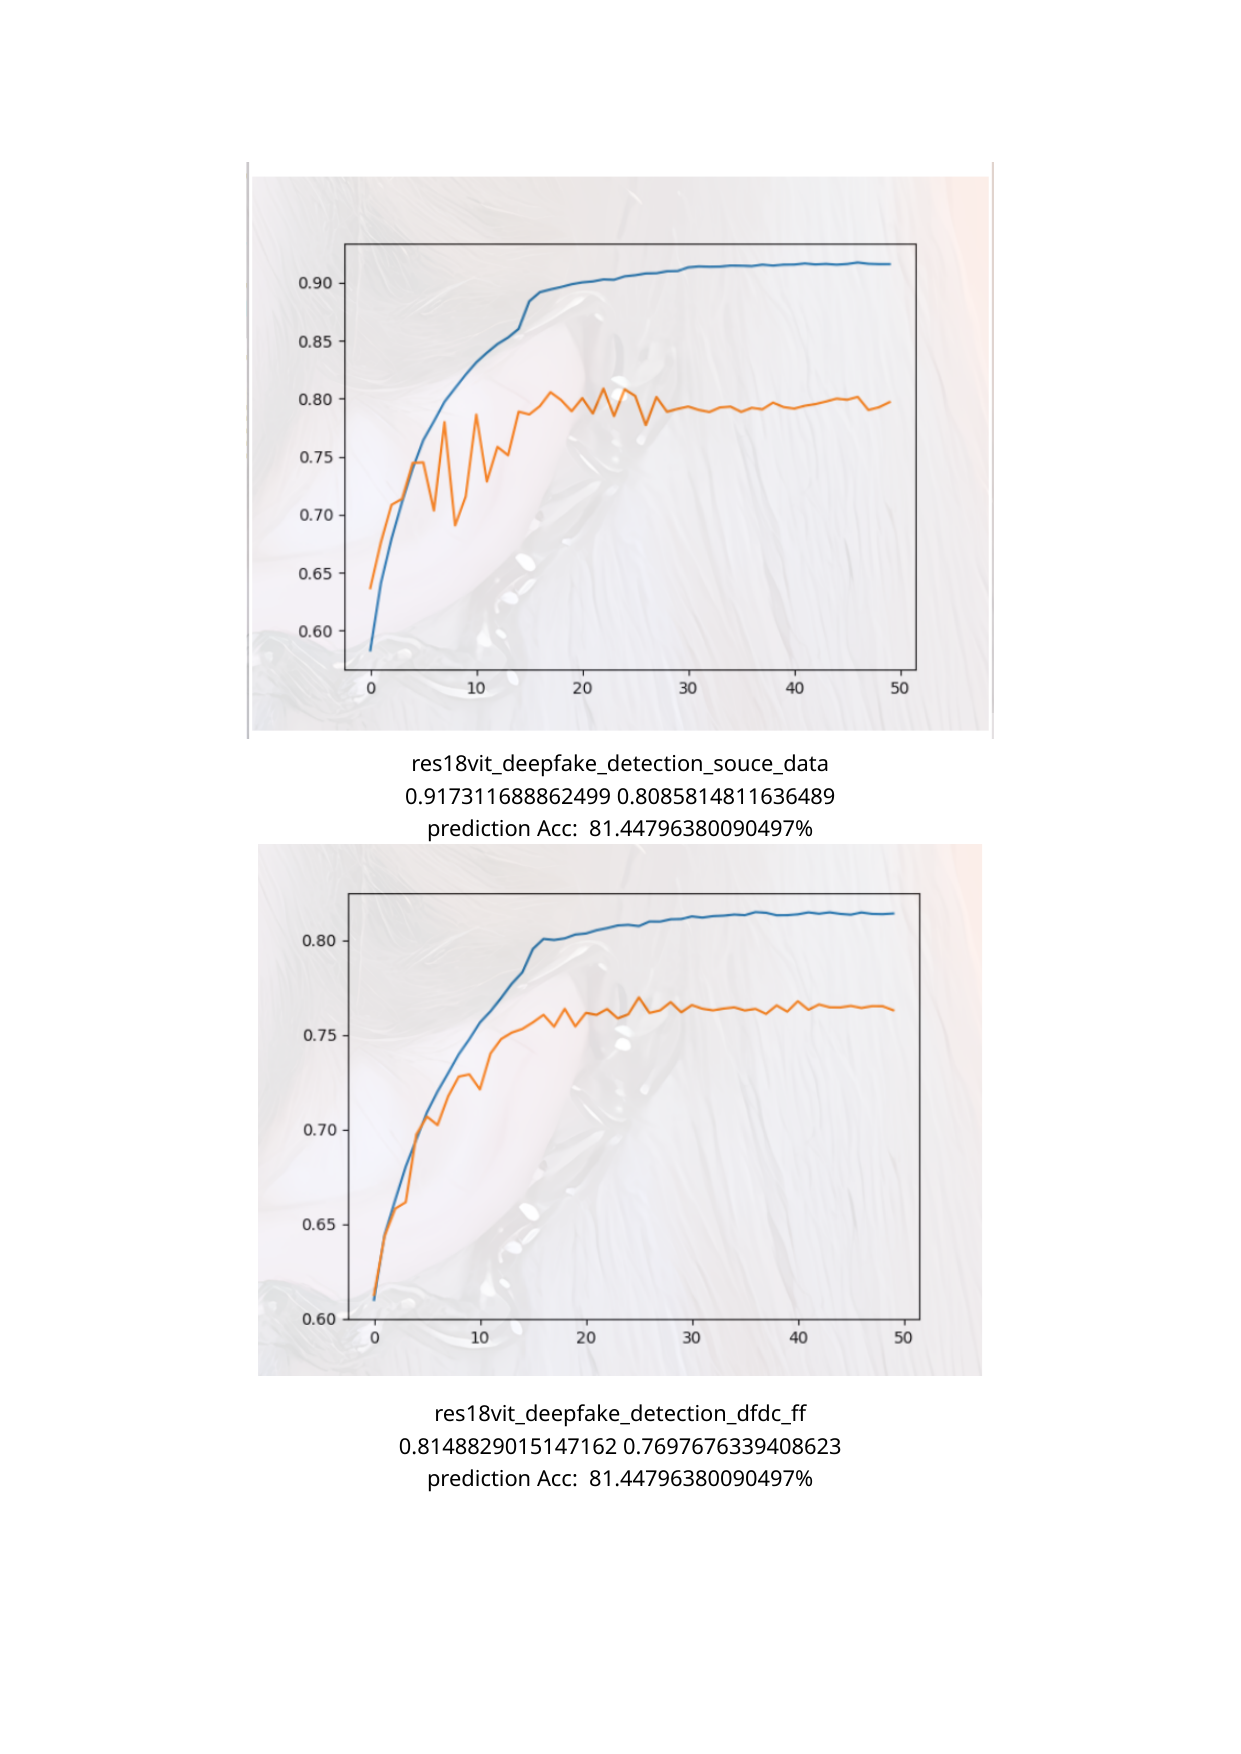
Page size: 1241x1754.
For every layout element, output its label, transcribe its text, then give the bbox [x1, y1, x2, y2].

text 0.8148829015147162 0.7697676339408623 [187, 1429, 1053, 1462]
text prediction Acc: 81.44796380090497% [187, 812, 1053, 844]
text 0.917311688862499 0.8085814811636489 [187, 779, 1053, 812]
text res18vit_deepfake_detection_dfdc_ff [187, 1397, 1053, 1429]
picture [258, 844, 983, 1376]
text prediction Acc: 81.44796380090497% [187, 1462, 1053, 1494]
picture [246, 162, 994, 739]
text res18vit_deepfake_detection_souce_data [187, 747, 1053, 779]
